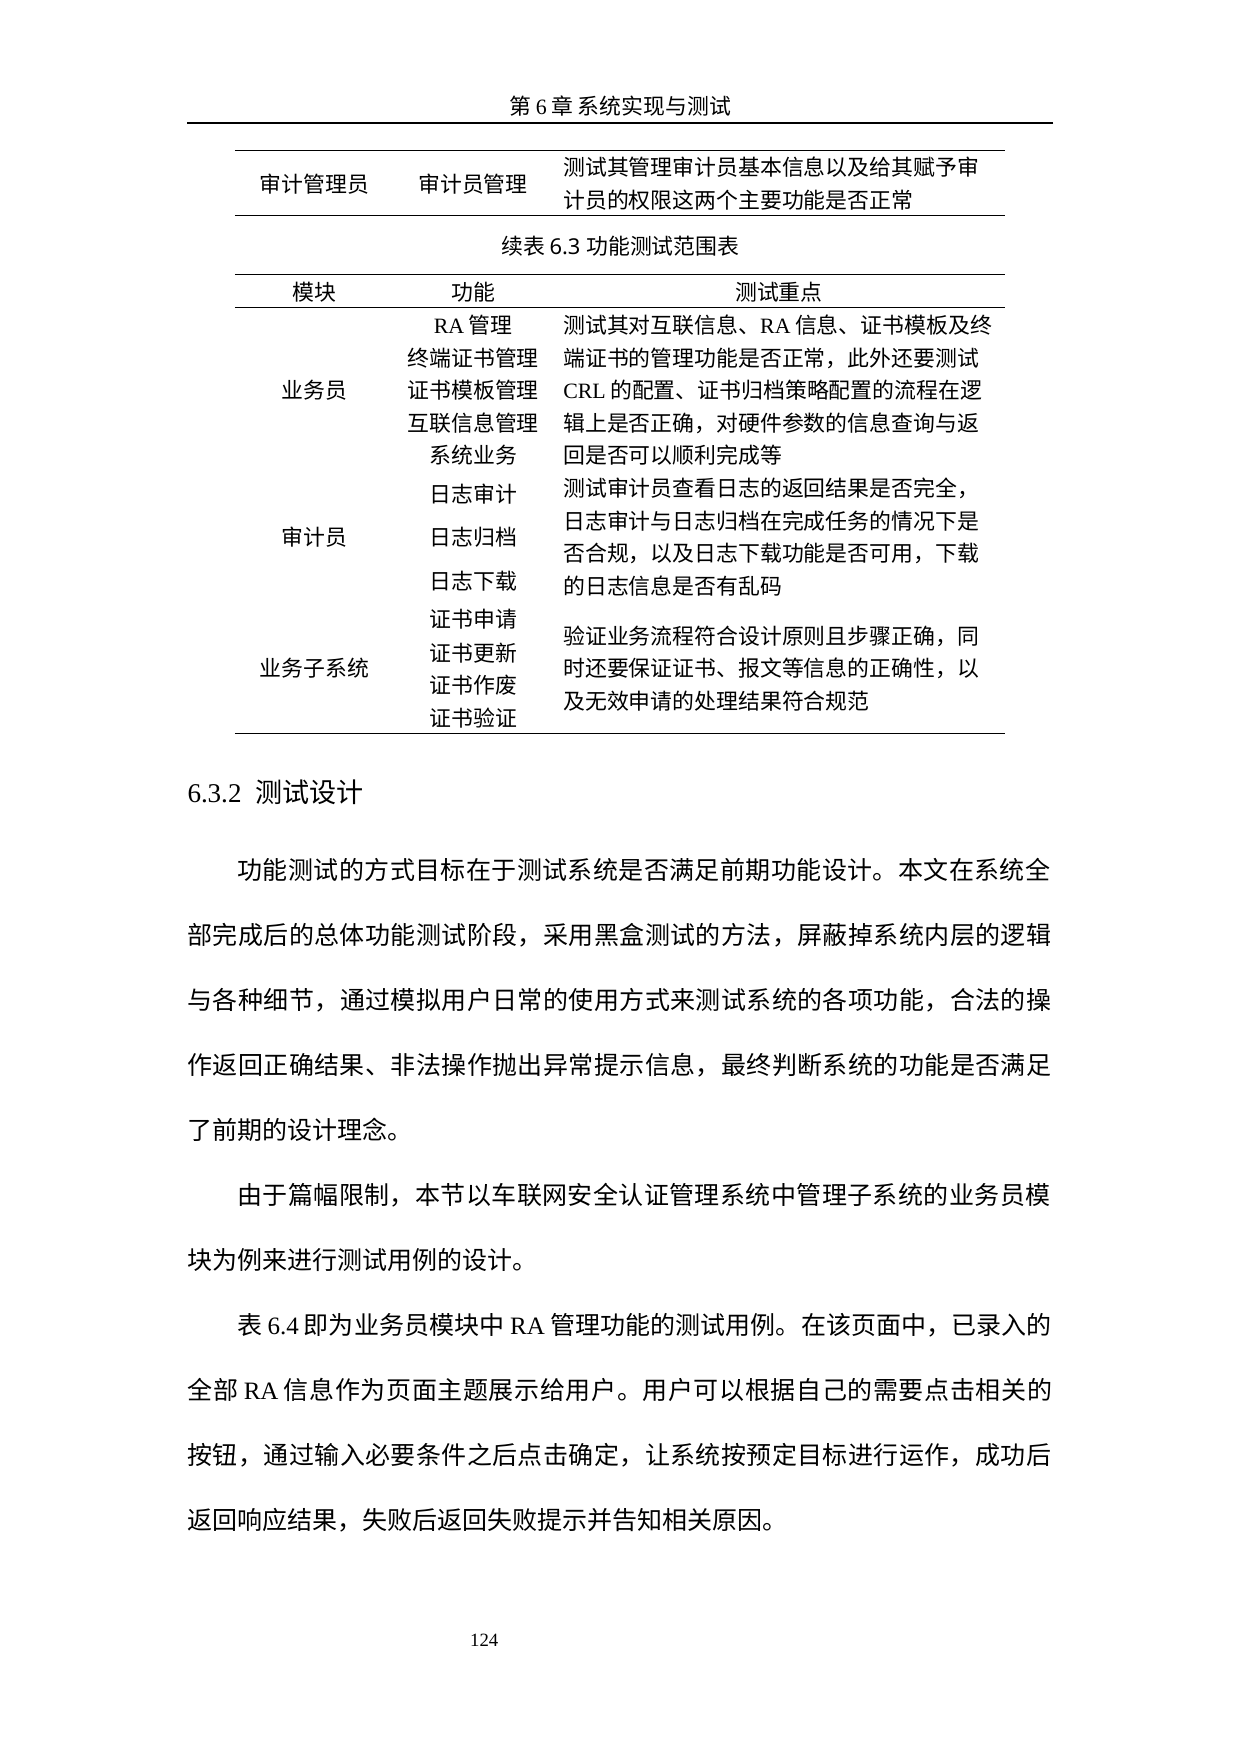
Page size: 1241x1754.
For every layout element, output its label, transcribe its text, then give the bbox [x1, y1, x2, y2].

table_cell 测试其管理审计员基本信息以及给其赋予审计员的权限这两个主要功能是否正常 [552, 151, 1005, 215]
table_header 功能 [394, 275, 552, 307]
table_cell 证书更新 [394, 634, 552, 668]
table_cell 日志归档 [394, 514, 552, 558]
table_cell 日志下载 [394, 558, 552, 602]
table_cell 测试其对互联信息、RA信息、证书模板及终端证书的管理功能是否正常，此外还要测试CRL的配置、证书归档策略配置的流程在逻辑上是否正确，对硬件参数的信息查询与返回是否可以顺利完成等 [552, 308, 1005, 471]
table_header 测试重点 [552, 275, 1005, 307]
text 由于篇幅限制，本节以车联网安全认证管理系统中管理子系统的业务员模块为例来进行测试用例的设计。 [187, 1161, 1053, 1291]
text 功能测试的方式目标在于测试系统是否满足前期功能设计。本文在系统全部完成后的总体功能测试阶段，采用黑盒测试的方法，屏蔽掉系统内层的逻辑与各种细节，通过模拟用户日常的使用方式来测试系统的各项功能，合法的操作返回正确结果、非法操作抛出异常提示信息，最终判断系统的功能是否满足了前期的设计理念。 [187, 836, 1053, 1161]
table_cell 证书验证 [394, 700, 552, 733]
table_cell 业务员 [235, 308, 394, 471]
table_cell RA管理 [394, 308, 552, 341]
table_cell 审计员 [235, 471, 394, 602]
table_cell 业务子系统 [235, 602, 394, 733]
table_cell 测试审计员查看日志的返回结果是否完全，日志审计与日志归档在完成任务的情况下是否合规，以及日志下载功能是否可用，下载的日志信息是否有乱码 [552, 471, 1005, 602]
table_cell 证书作废 [394, 668, 552, 700]
table_cell 互联信息管理 [394, 406, 552, 438]
text 6.3.2 测试设计 [187, 759, 1053, 824]
text 续表6.3 功能测试范围表 [187, 228, 1053, 261]
table_cell 日志审计 [394, 471, 552, 514]
table_cell 终端证书管理 [394, 341, 552, 373]
text 表6.4即为业务员模块中RA管理功能的测试用例。在该页面中，已录入的全部RA信息作为页面主题展示给用户。用户可以根据自己的需要点击相关的按钮，通过输入必要条件之后点击确定，让系统按预定目标进行运作，成功后返回响应结果，失败后返回失败提示并告知相关原因。 [187, 1291, 1053, 1551]
table_cell 证书模板管理 [394, 373, 552, 406]
table_cell 系统业务 [394, 438, 552, 471]
table_cell 审计员管理 [394, 151, 552, 215]
table_cell 审计管理员 [235, 151, 394, 215]
table_cell 验证业务流程符合设计原则且步骤正确，同时还要保证证书、报文等信息的正确性，以及无效申请的处理结果符合规范 [552, 602, 1005, 733]
table_cell 证书申请 [394, 602, 552, 634]
table_header 模块 [235, 275, 394, 307]
